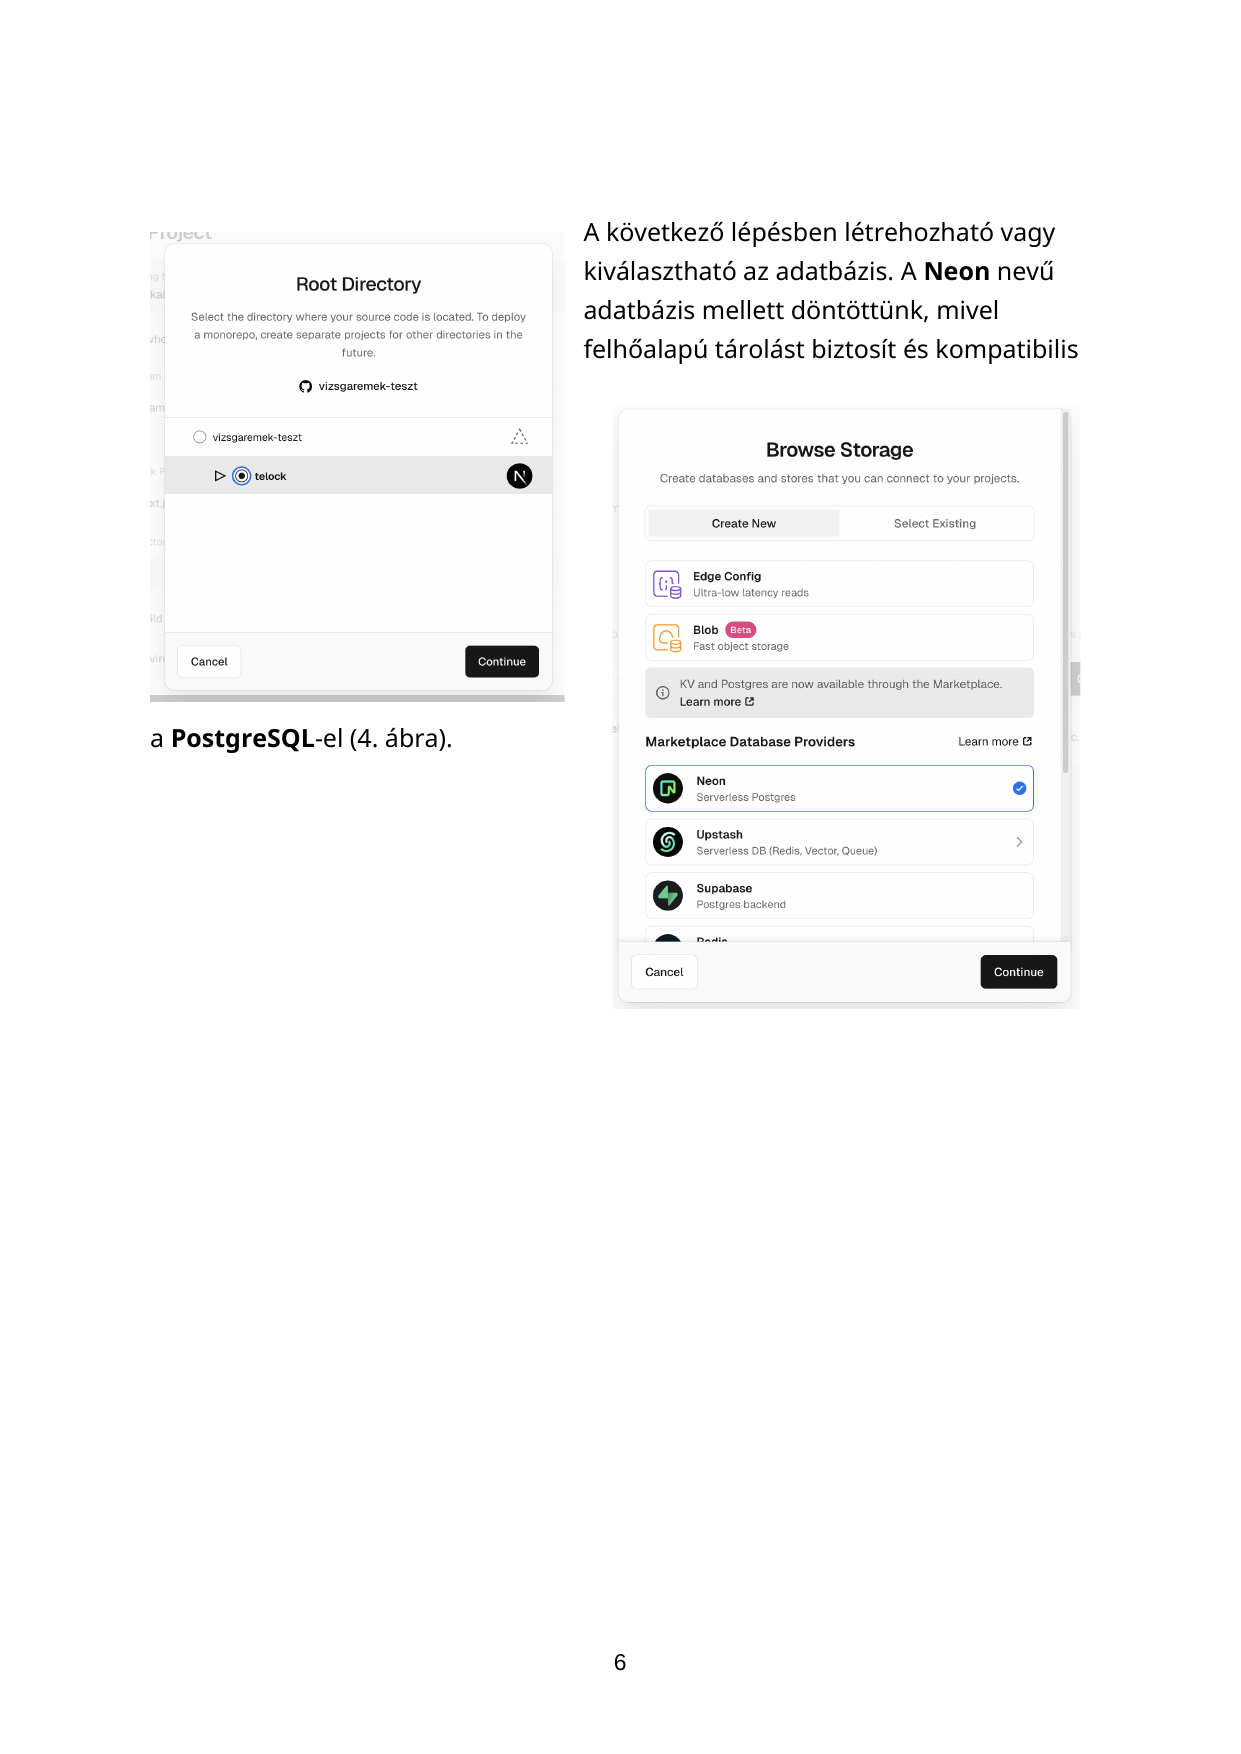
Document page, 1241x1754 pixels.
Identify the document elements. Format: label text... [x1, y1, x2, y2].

picture [150, 232, 565, 702]
picture [612, 407, 1081, 1009]
